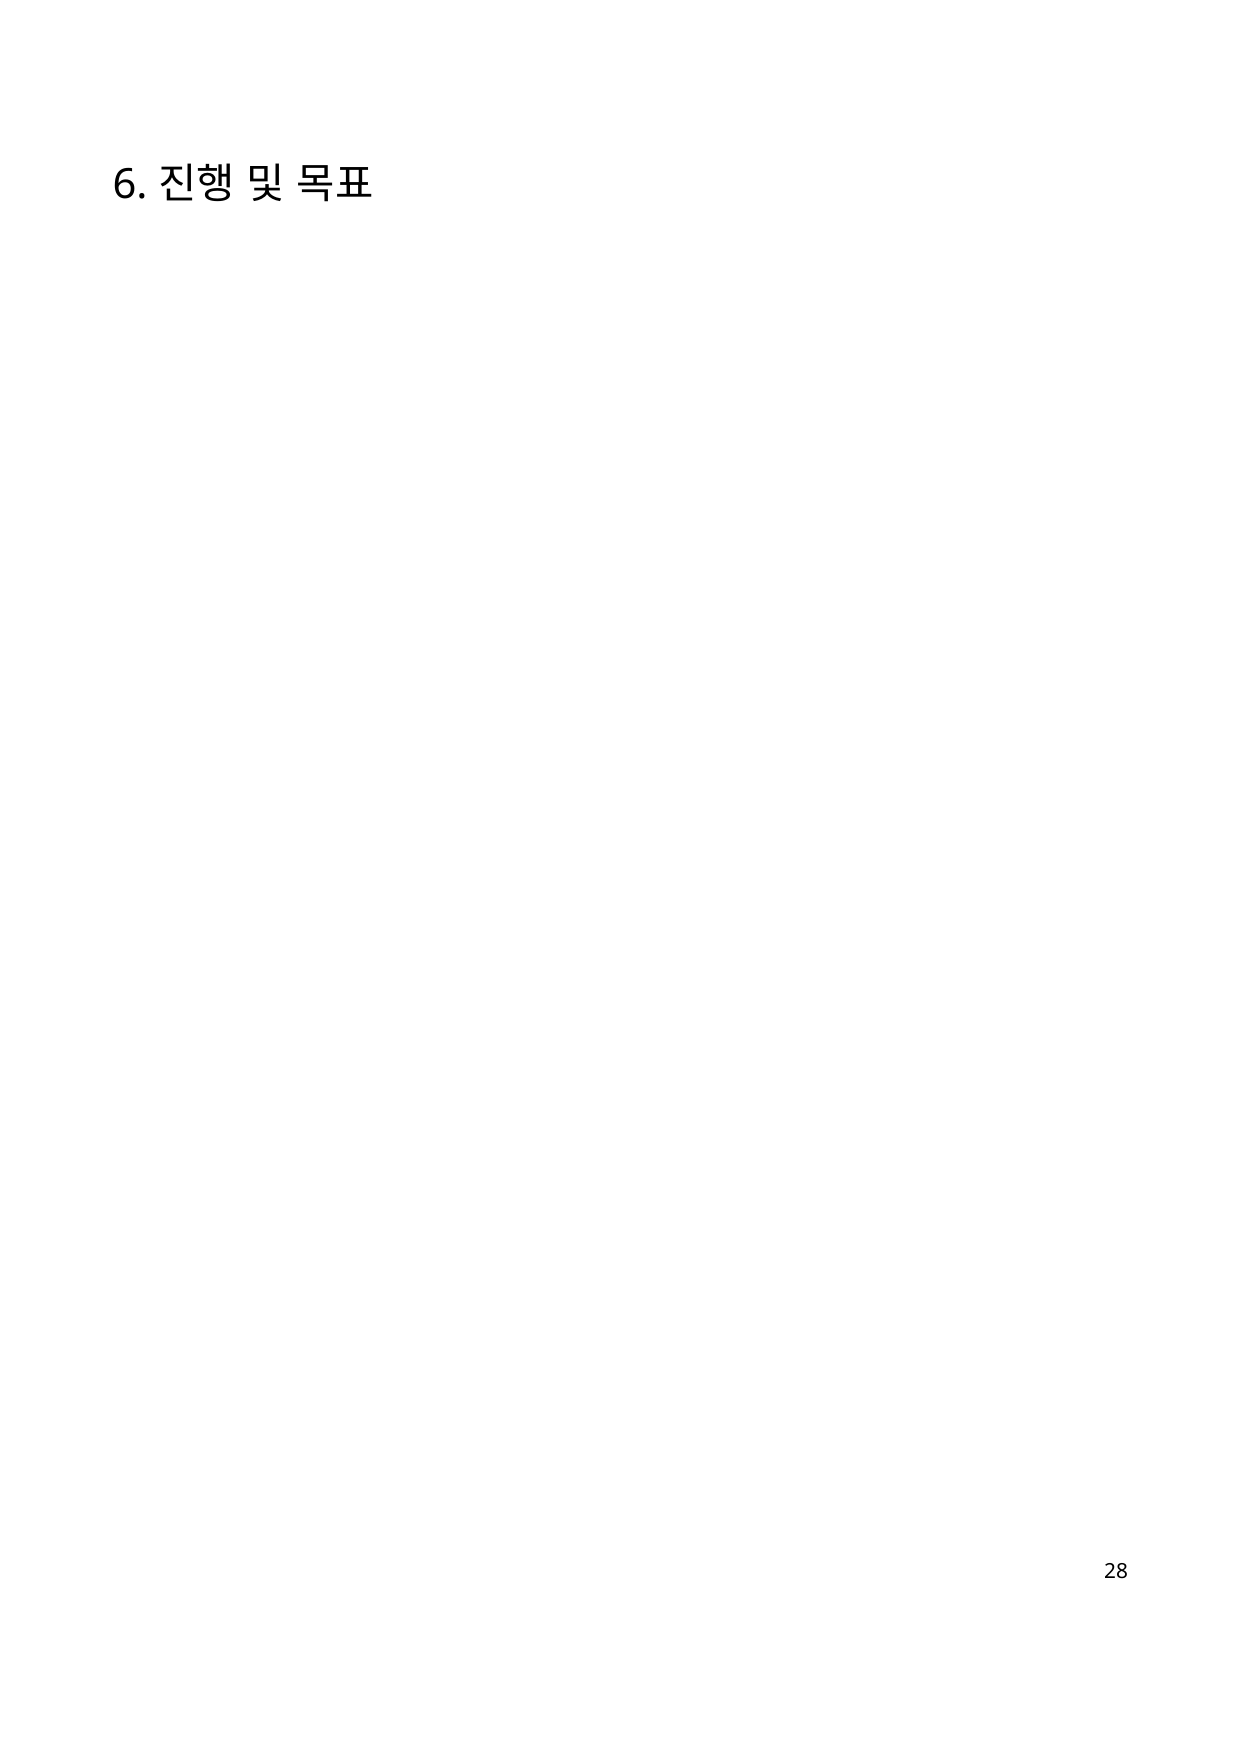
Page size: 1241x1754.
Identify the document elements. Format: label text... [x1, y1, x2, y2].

subtitle 6. 진행 및 목표 [112, 150, 1128, 211]
